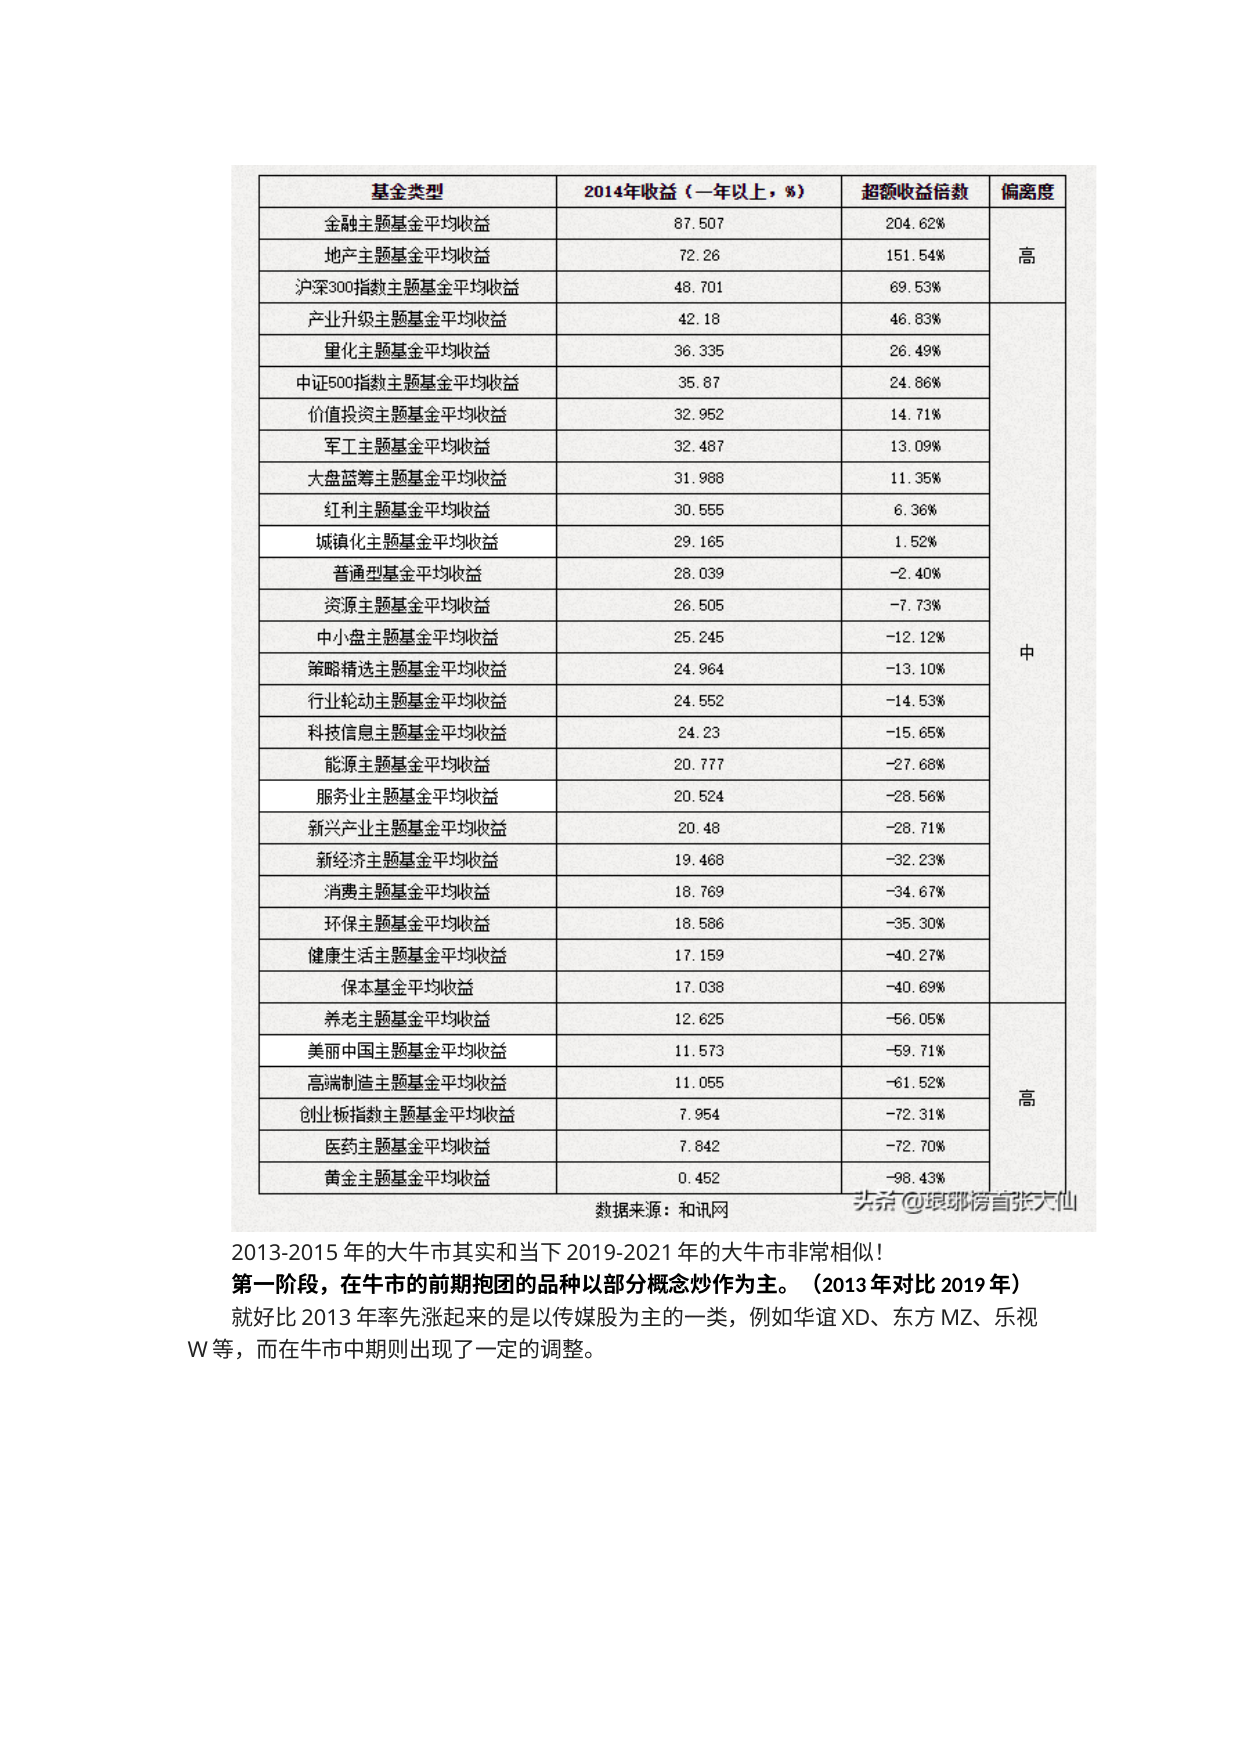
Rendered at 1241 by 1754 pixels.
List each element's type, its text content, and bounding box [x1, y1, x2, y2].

text 2013-2015年的大牛市其实和当下2019-2021年的大牛市非常相似！ [187, 1234, 1053, 1267]
text 第一阶段，在牛市的前期抱团的品种以部分概念炒作为主。（2013年对比2019年） [187, 1267, 1053, 1299]
text 就好比2013年率先涨起来的是以传媒股为主的一类，例如华谊XD、东方MZ、乐视W等，而在牛市中期则出现了一定的调整。 [187, 1299, 1053, 1364]
picture [231, 165, 1097, 1232]
